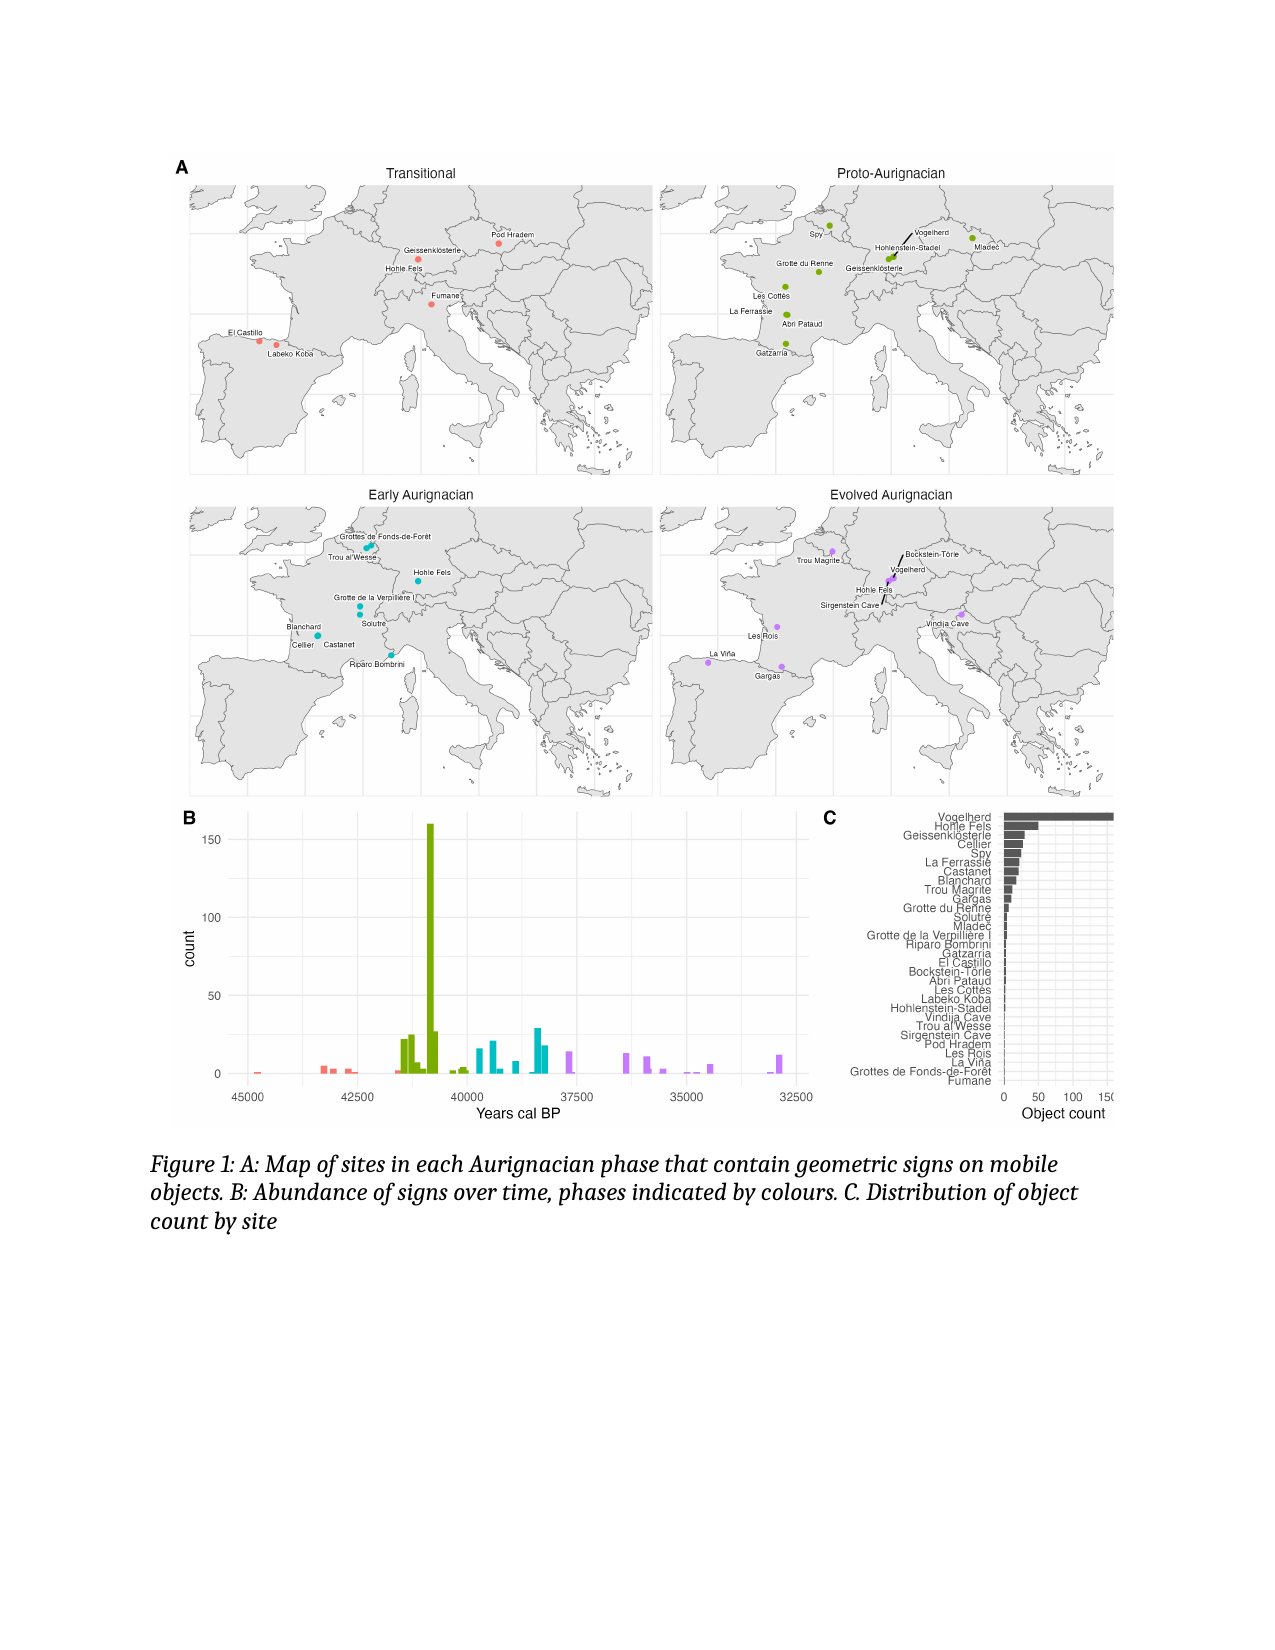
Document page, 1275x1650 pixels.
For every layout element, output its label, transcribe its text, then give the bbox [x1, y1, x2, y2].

picture [168, 153, 1114, 1129]
table_header Figure 1: A: Map of sites in each Aurignacian phase that contain geometric signs on mobile objects. B: Abundance of signs over time, phases indicated by colours. C. Distribution of object count by site [139, 150, 1114, 1248]
